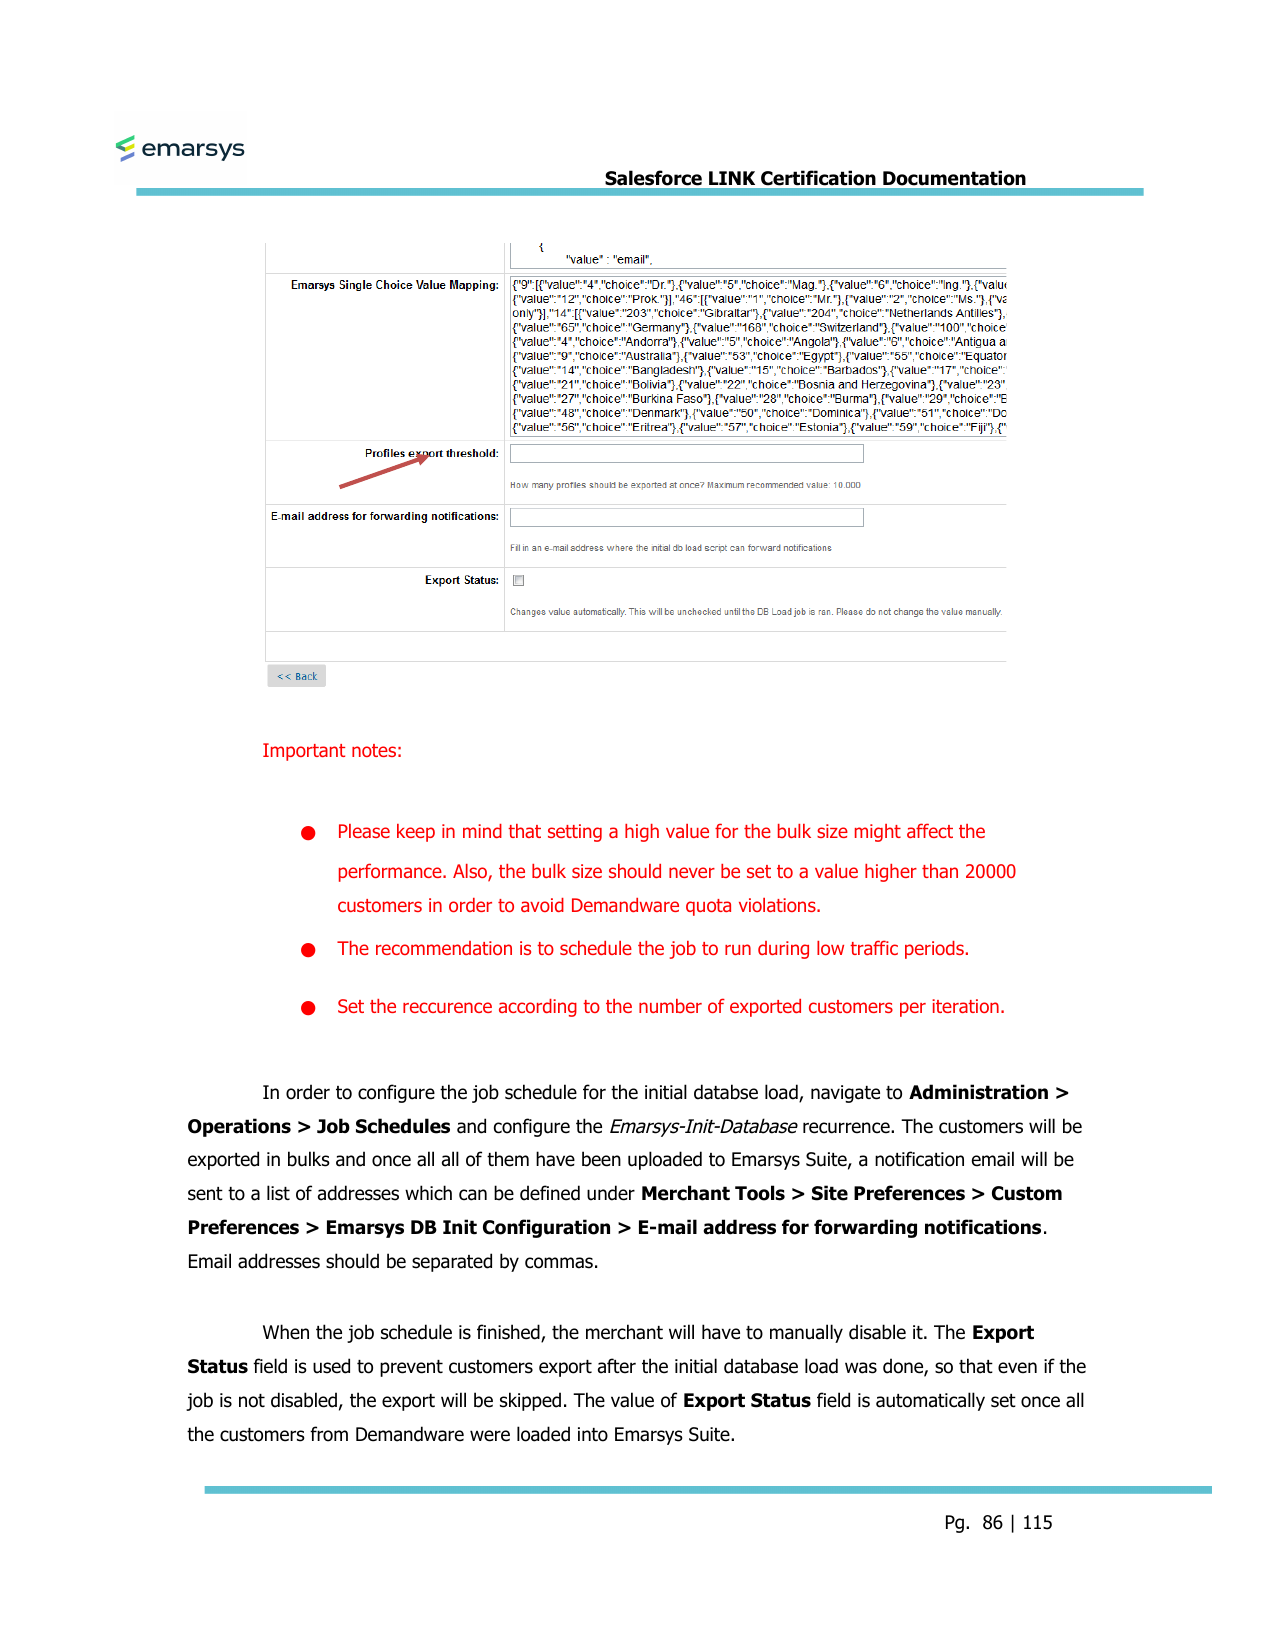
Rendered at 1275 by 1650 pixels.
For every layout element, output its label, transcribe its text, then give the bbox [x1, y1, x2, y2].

list The recommendation is to schedule the job to run during low traffic periods. [300, 928, 1087, 966]
list Please keep in mind that setting a high value for the bulk size might affect the performance. Also, the bulk size should never be set to a value higher than 20000 customers in order to avoid Demandware quota violations. [300, 810, 1087, 916]
text Important notes: [187, 739, 1087, 762]
list Set the reccurence according to the number of exported customers per iteration. [300, 985, 1087, 1024]
picture [136, 188, 1144, 196]
picture [113, 111, 247, 185]
text In order to configure the job schedule for the initial databse load, navigate to Administration > Operations > Job Schedules and configure the Emarsys-Init-Database recurrence. The customers will be exported in bulks and once all all of them have been uploaded to Emarsys Suite, a notification email will be sent to a list of addresses which can be defined under Merchant Tools > Site Preferences > Custom Preferences > Emarsys DB Init Configuration > E-mail address for forwarding notifications. Email addresses should be separated by commas. [187, 1080, 1087, 1272]
text When the job schedule is finished, the merchant will have to manually disable it. The Export Status field is used to prevent customers export after the initial database load was done, so that even if the job is not disabled, the export will be skipped. The value of Export Status field is automatically set once all the customers from Demandware were loaded into Emarsys Suite. [187, 1321, 1087, 1445]
picture [262, 243, 1007, 691]
picture [204, 1486, 1212, 1494]
